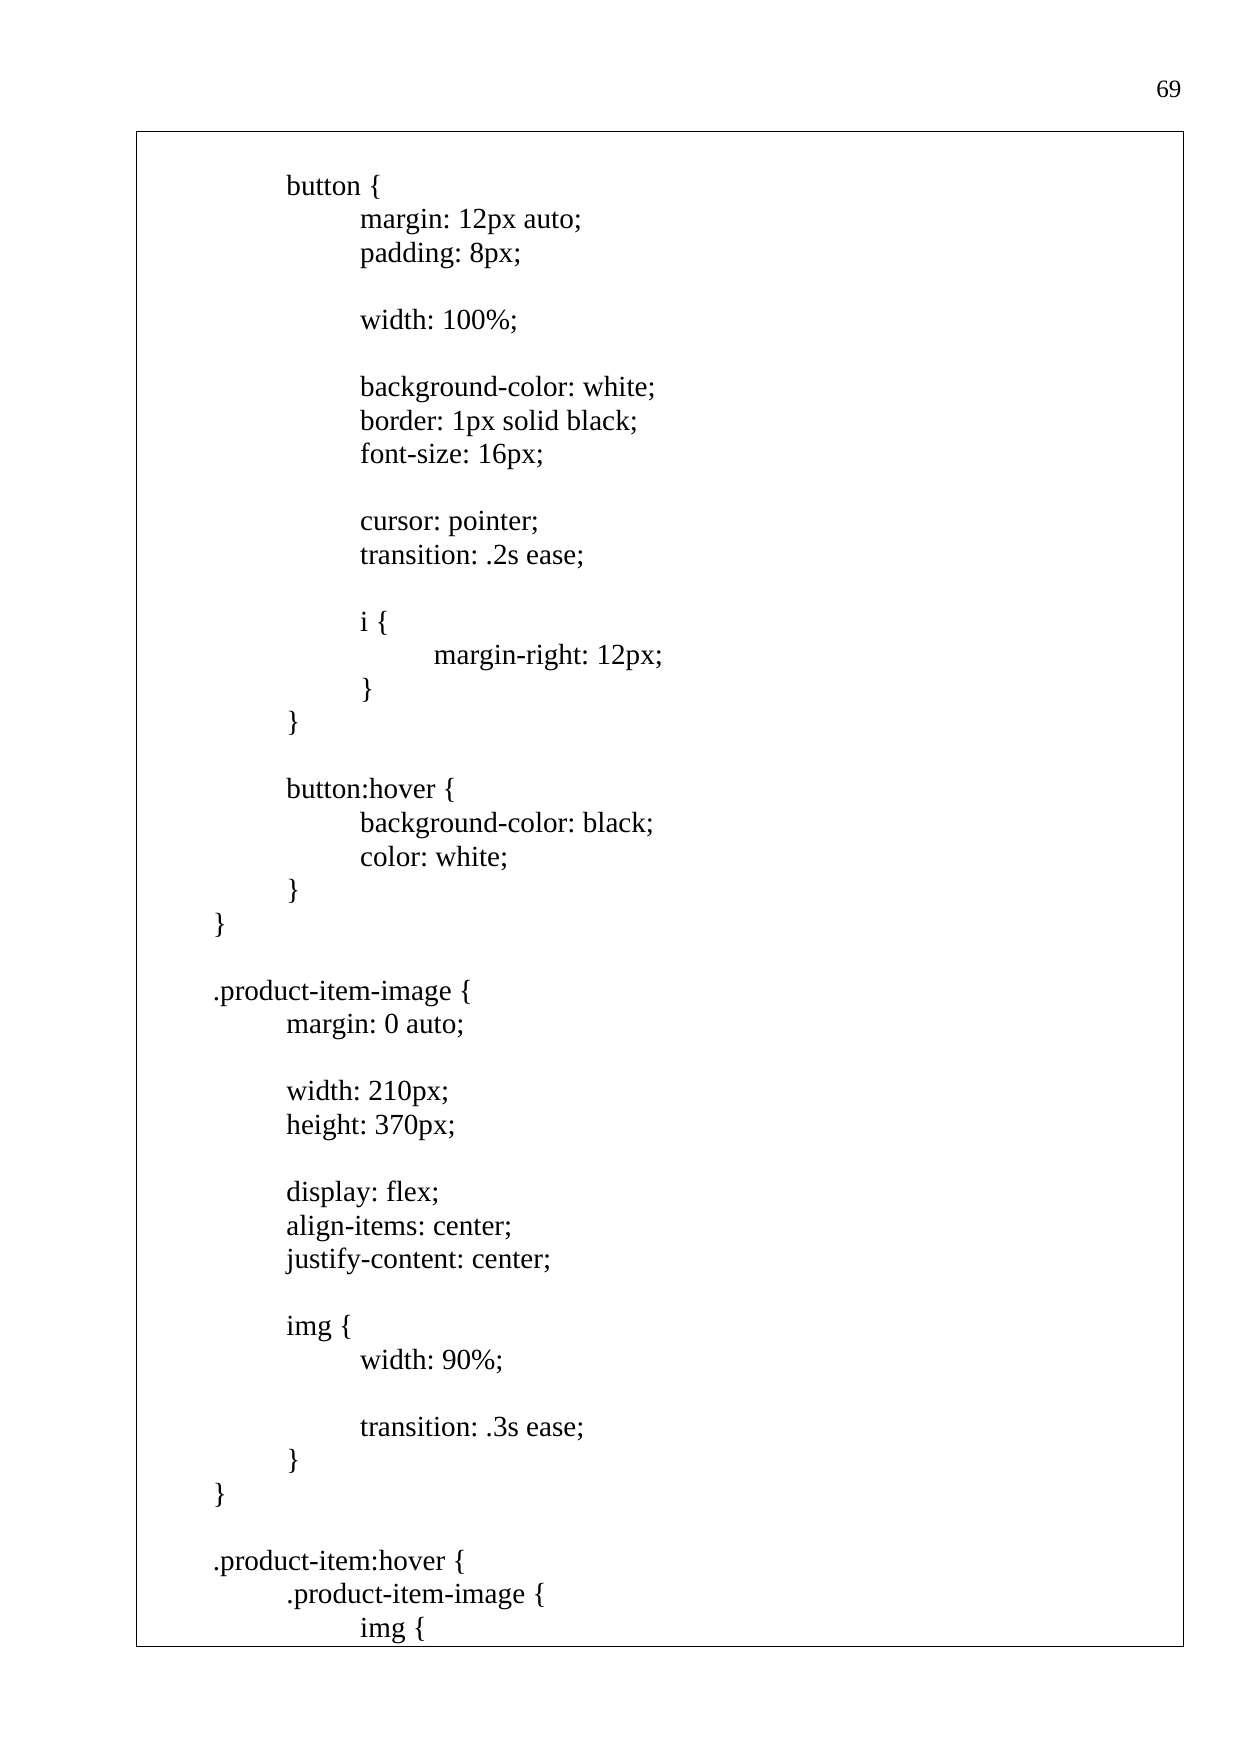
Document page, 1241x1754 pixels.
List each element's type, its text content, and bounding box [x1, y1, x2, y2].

text width: 100%; [137, 299, 1183, 336]
text height: 370px; [137, 1104, 1183, 1141]
text .product-item-image { [137, 970, 1183, 1003]
text transition: .2s ease; [137, 534, 1183, 570]
text .product-item:hover { [137, 1540, 1183, 1573]
text } [137, 869, 1183, 903]
text } [137, 1473, 1183, 1509]
text background-color: black; [137, 802, 1183, 836]
text background-color: white; [137, 366, 1183, 399]
text display: flex; [137, 1171, 1183, 1204]
text color: white; [137, 836, 1183, 869]
text button { [137, 165, 1183, 198]
text font-size: 16px; [137, 433, 1183, 470]
text img { [137, 1305, 1183, 1339]
text margin-right: 12px; [137, 634, 1183, 668]
text transition: .3s ease; [137, 1406, 1183, 1439]
text cursor: pointer; [137, 500, 1183, 534]
text border: 1px solid black; [137, 399, 1183, 433]
text } [137, 1439, 1183, 1473]
text img { [137, 1607, 1183, 1646]
text margin: 12px auto; [137, 198, 1183, 232]
text align-items: center; [137, 1204, 1183, 1238]
text width: 90%; [137, 1339, 1183, 1375]
text } [137, 903, 1183, 939]
text margin: 0 auto; [137, 1003, 1183, 1040]
text width: 210px; [137, 1070, 1183, 1104]
text button:hover { [137, 768, 1183, 802]
text i { [137, 601, 1183, 634]
text justify-content: center; [137, 1238, 1183, 1275]
text .product-item-image { [137, 1573, 1183, 1607]
text padding: 8px; [137, 232, 1183, 268]
text } [137, 668, 1183, 701]
text } [137, 701, 1183, 738]
